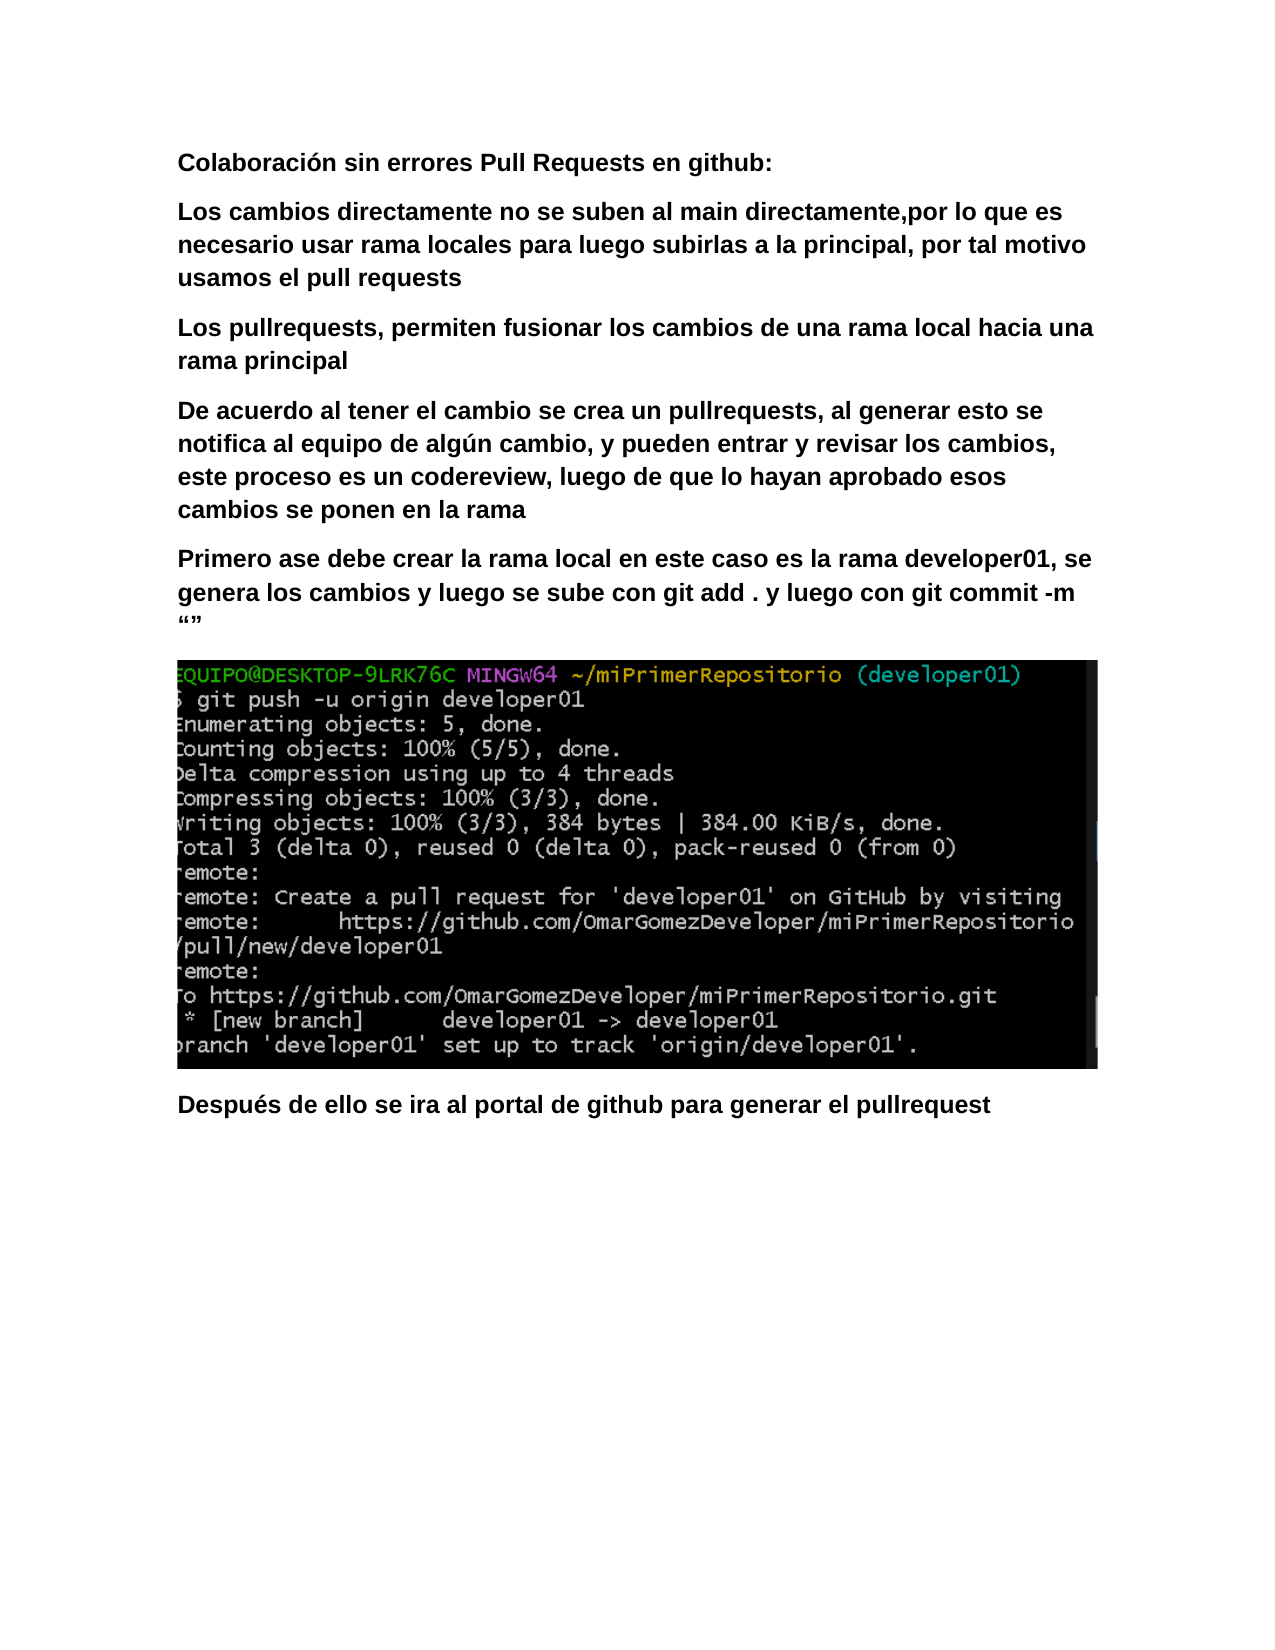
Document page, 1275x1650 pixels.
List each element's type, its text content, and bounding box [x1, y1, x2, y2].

text Primero ase debe crear la rama local en este caso es la rama developer01, se genera los cambios y luego se sube con git add . y luego con git commit -m “” [177, 544, 1098, 639]
picture [177, 660, 1098, 1069]
text Los cambios directamente no se suben al main directamente,por lo que es necesario usar rama locales para luego subirlas a la principal, por tal motivo usamos el pull requests [177, 197, 1098, 292]
text Los pullrequests, permiten fusionar los cambios de una rama local hacia una rama principal [177, 313, 1098, 375]
text Colaboración sin errores Pull Requests en github: [177, 148, 1098, 176]
text Después de ello se ira al portal de github para generar el pullrequest [177, 1090, 1098, 1119]
text De acuerdo al tener el cambio se crea un pullrequests, al generar esto se notifica al equipo de algún cambio, y pueden entrar y revisar los cambios, este proceso es un codereview, luego de que lo hayan aprobado esos cambios se ponen en la rama [177, 396, 1098, 523]
